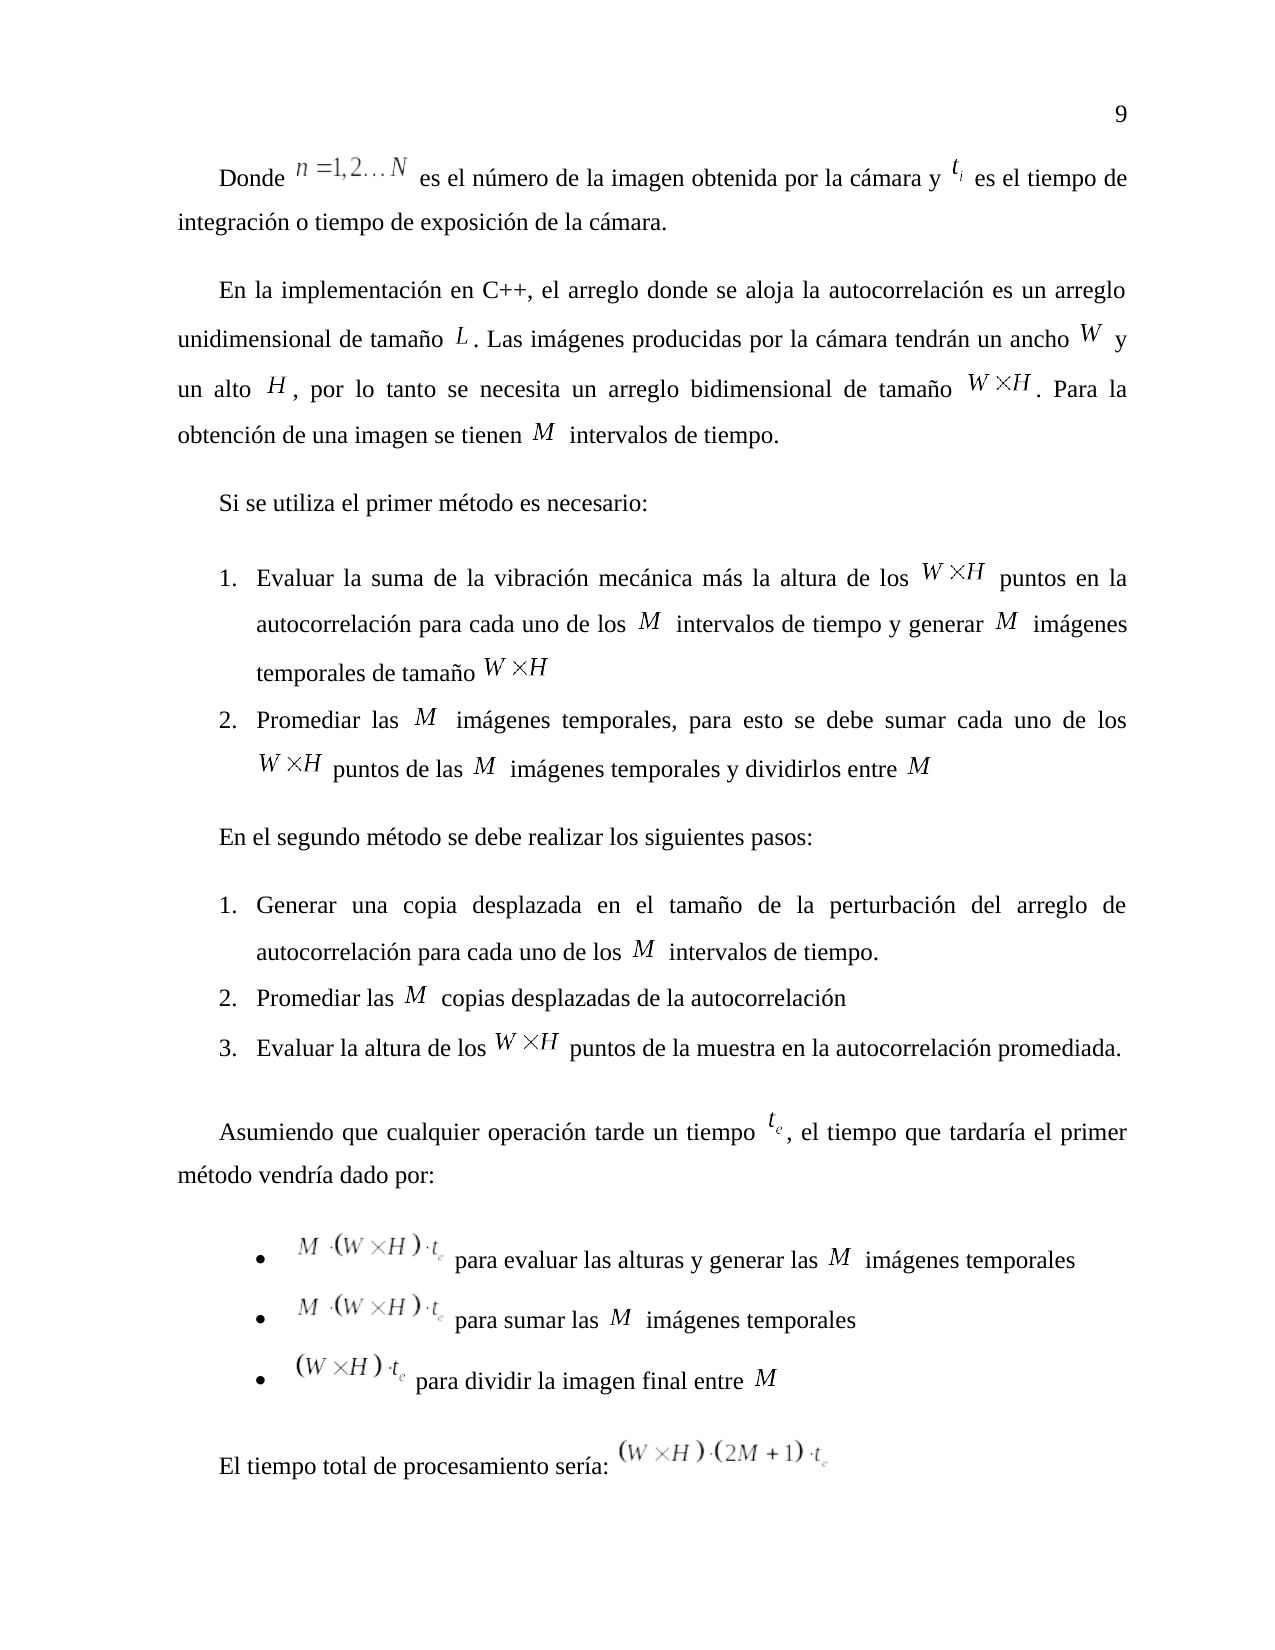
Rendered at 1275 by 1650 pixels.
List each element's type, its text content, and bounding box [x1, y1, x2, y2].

list para sumar las imágenes temporales [256, 1288, 1127, 1334]
text Asumiendo que cualquier operación tarde un tiempo , el tiempo que tardaría el primer método vendría dado por: [177, 1101, 1127, 1188]
text Donde es el número de la imagen obtenida por la cámara y es el tiempo de integración o tiempo de exposición de la cámara. [177, 148, 1127, 235]
list Generar una copia desplazada en el tamaño de la perturbación del arreglo de autocorrelación para cada uno de los intervalos de tiempo. [218, 891, 1127, 966]
text Si se utiliza el primer método es necesario: [177, 488, 1127, 517]
list Evaluar la suma de la vibración mecánica más la altura de los puntos en la autocorrelación para cada uno de los intervalos de tiempo y generar imágenes temporales de tamaño [218, 556, 1127, 687]
list Promediar las imágenes temporales, para esto se debe sumar cada uno de los puntos de las imágenes temporales y dividirlos entre [218, 702, 1127, 783]
text El tiempo total de procesamiento sería: [177, 1434, 1127, 1480]
text En la implementación en C++, el arreglo donde se aloja la autocorrelación es un arreglo unidimensional de tamaño . Las imágenes producidas por la cámara tendrán un ancho y un alto , por lo tanto se necesita un arreglo bidimensional de tamaño . Para la obtención de una imagen se tienen intervalos de tiempo. [177, 275, 1127, 449]
list para evaluar las alturas y generar las imágenes temporales [256, 1228, 1127, 1274]
list Evaluar la altura de los puntos de la muestra en la autocorrelación promediada. [218, 1026, 1127, 1061]
list para dividir la imagen final entre [256, 1349, 1127, 1395]
list Promediar las copias desplazadas de la autocorrelación [218, 980, 1127, 1012]
text En el segundo método se debe realizar los siguientes pasos: [218, 822, 1127, 851]
